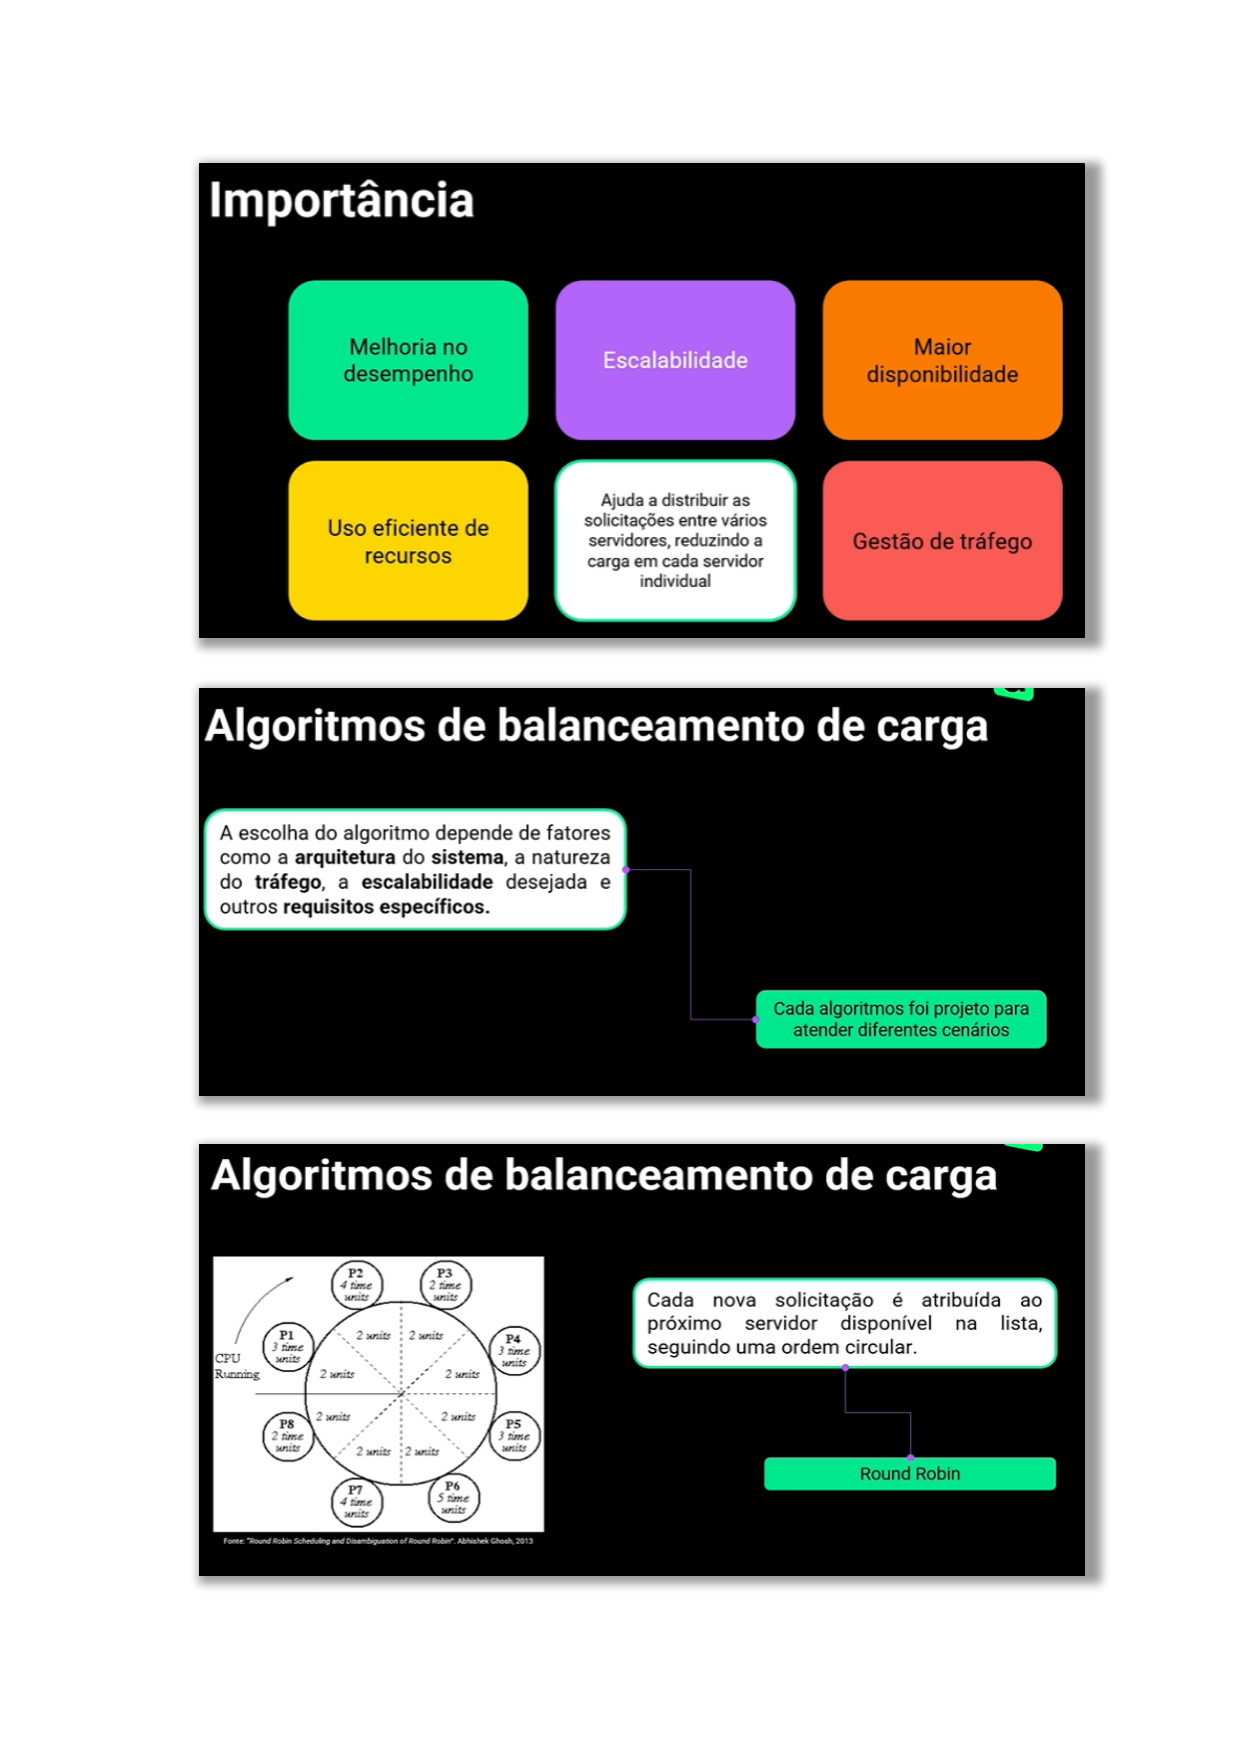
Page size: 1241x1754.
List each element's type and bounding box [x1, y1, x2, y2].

picture [199, 1144, 1085, 1576]
picture [199, 163, 1085, 638]
picture [199, 688, 1085, 1096]
